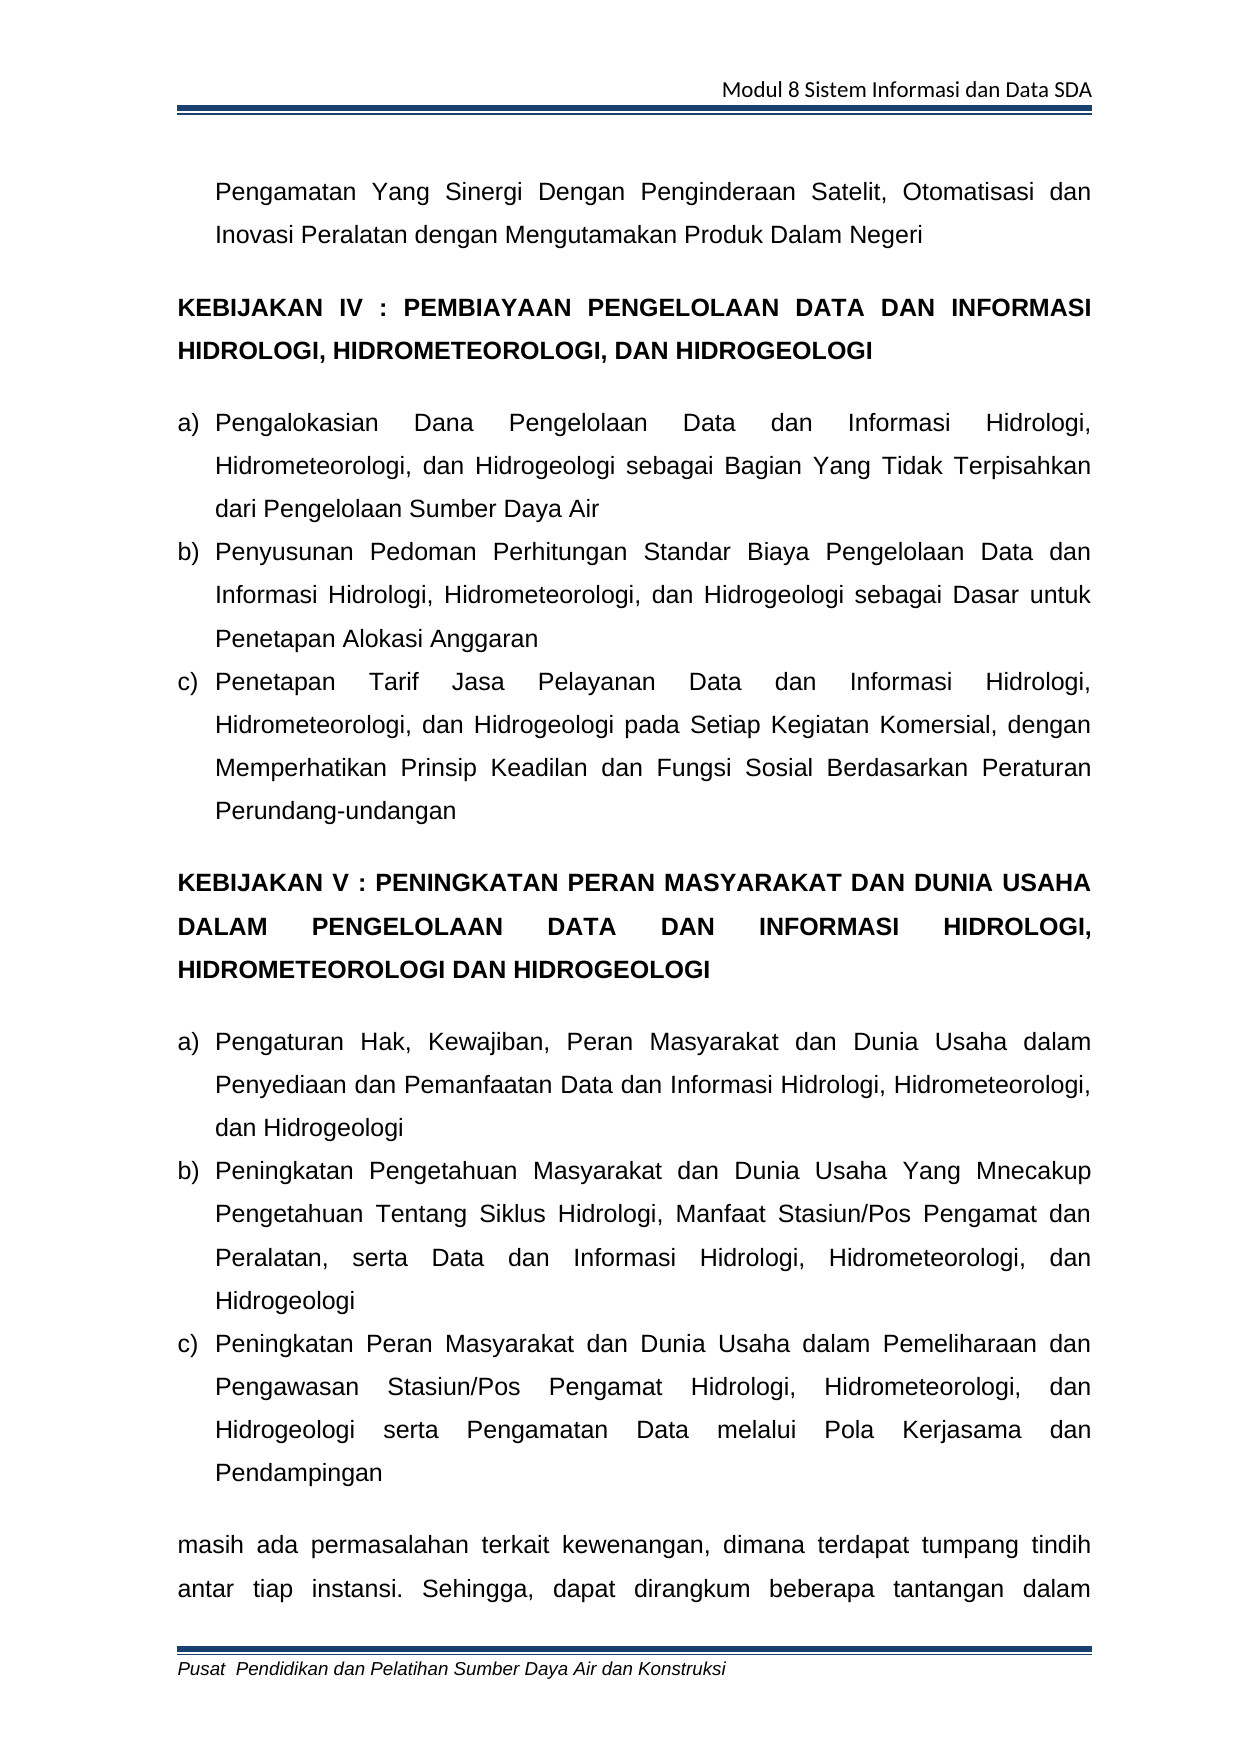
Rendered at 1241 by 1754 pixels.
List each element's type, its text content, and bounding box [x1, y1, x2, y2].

list Penyusunan Pedoman Perhitungan Standar Biaya Pengelolaan Data dan Informasi Hidrologi, Hidrometeorologi, dan Hidrogeologi sebagai Dasar untuk Penetapan Alokasi Anggaran [177, 537, 1092, 652]
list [177, 177, 1092, 249]
text KEBIJAKAN IV : PEMBIAYAAN PENGELOLAAN DATA DAN INFORMASI HIDROLOGI, HIDROMETEOROLOGI, DAN HIDROGEOLOGI [177, 293, 1092, 364]
list Pengaturan Hak, Kewajiban, Peran Masyarakat dan Dunia Usaha dalam Penyediaan dan Pemanfaatan Data dan Informasi Hidrologi, Hidrometeorologi, dan Hidrogeologi [177, 1027, 1092, 1142]
list Penetapan Tarif Jasa Pelayanan Data dan Informasi Hidrologi, Hidrometeorologi, dan Hidrogeologi pada Setiap Kegiatan Komersial, dengan Memperhatikan Prinsip Keadilan dan Fungsi Sosial Berdasarkan Peraturan Perundang-undangan [177, 667, 1092, 825]
list Peningkatan Pengetahuan Masyarakat dan Dunia Usaha Yang Mnecakup Pengetahuan Tentang Siklus Hidrologi, Manfaat Stasiun/Pos Pengamat dan Peralatan, serta Data dan Informasi Hidrologi, Hidrometeorologi, dan Hidrogeologi [177, 1156, 1092, 1314]
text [177, 1531, 1092, 1602]
list Pengalokasian Dana Pengelolaan Data dan Informasi Hidrologi, Hidrometeorologi, dan Hidrogeologi sebagai Bagian Yang Tidak Terpisahkan dari Pengelolaan Sumber Daya Air [177, 408, 1092, 523]
text KEBIJAKAN V : PENINGKATAN PERAN MASYARAKAT DAN DUNIA USAHA DALAM PENGELOLAAN DATA DAN INFORMASI HIDROLOGI, HIDROMETEOROLOGI DAN HIDROGEOLOGI [177, 868, 1092, 983]
list Peningkatan Peran Masyarakat dan Dunia Usaha dalam Pemeliharaan dan Pengawasan Stasiun/Pos Pengamat Hidrologi, Hidrometeorologi, dan Hidrogeologi serta Pengamatan Data melalui Pola Kerjasama dan Pendampingan [177, 1329, 1092, 1487]
